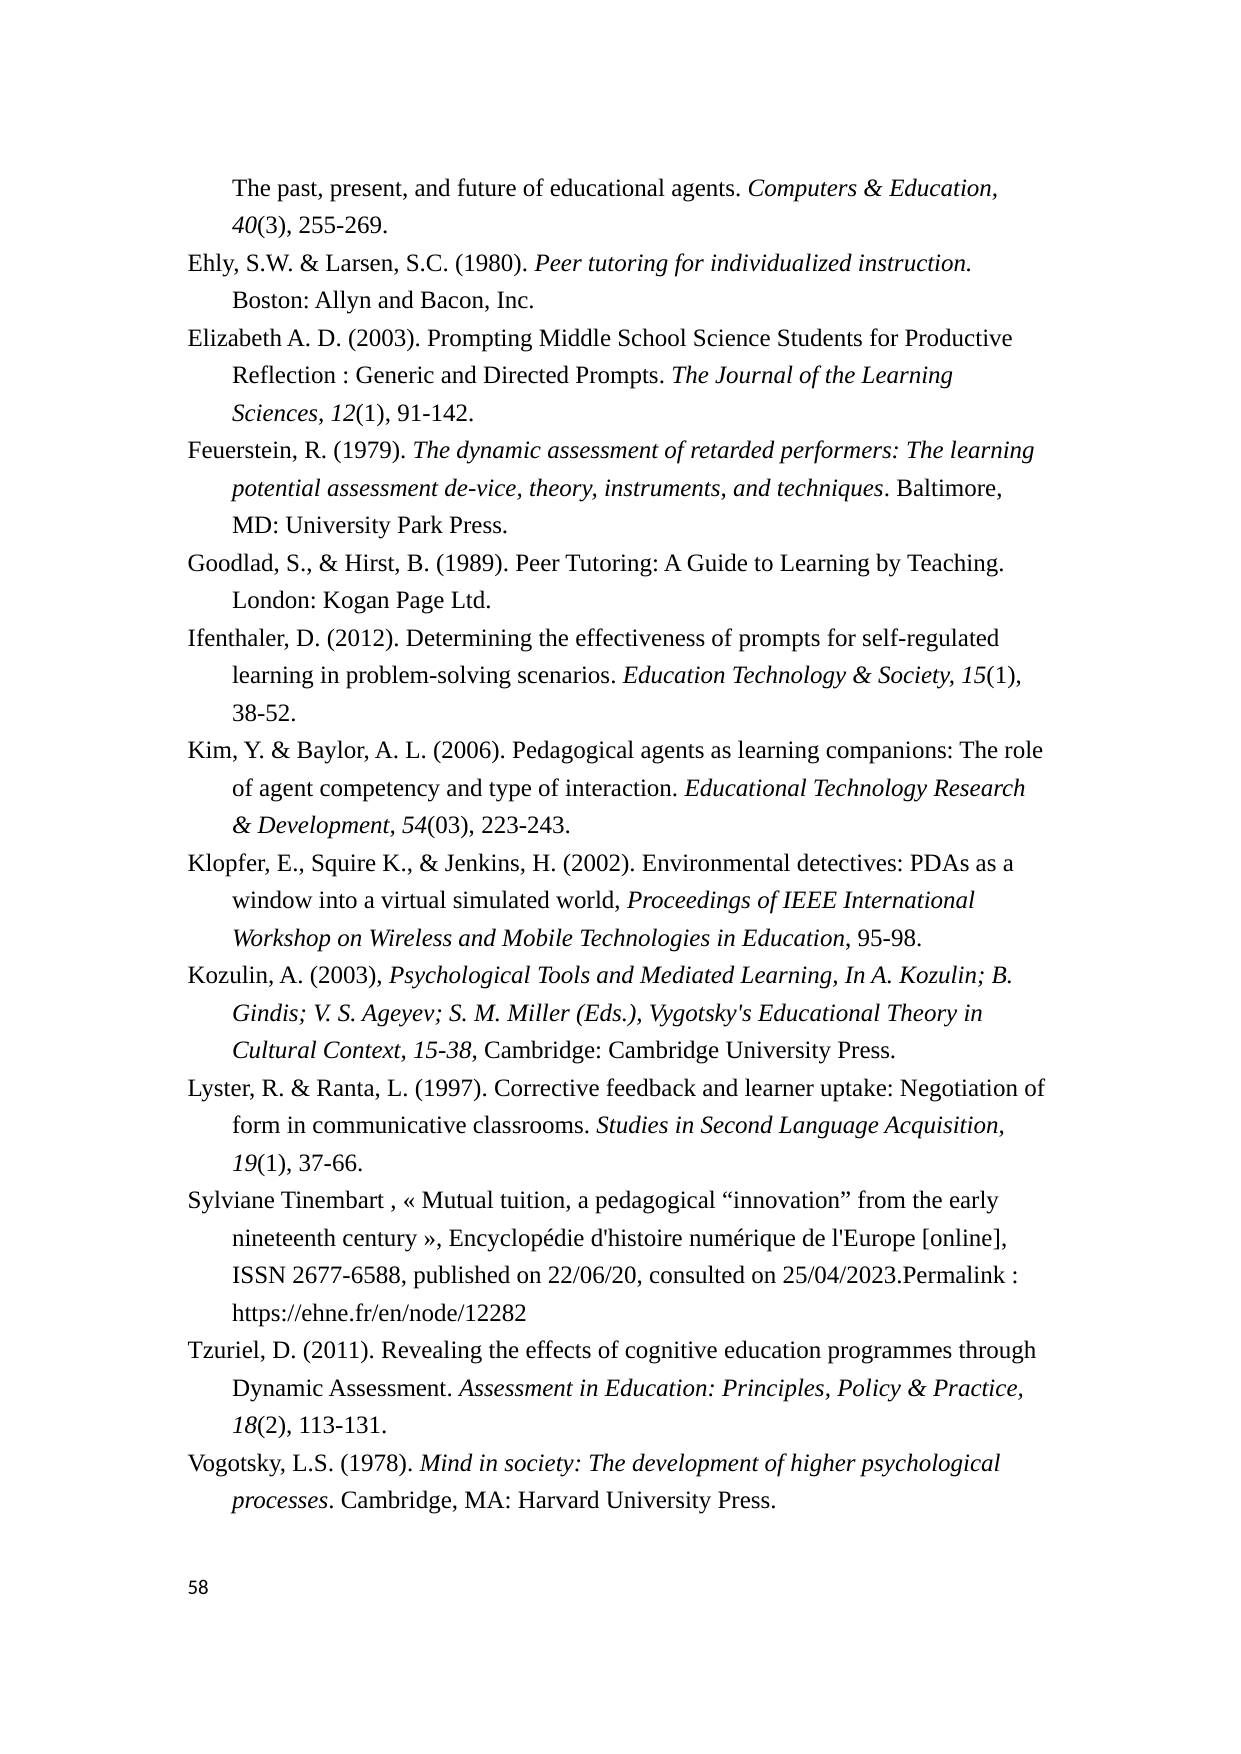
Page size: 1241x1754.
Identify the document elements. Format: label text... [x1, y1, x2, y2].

text Feuerstein, R. (1979). The dynamic assessment of retarded performers: The learning potential assessment de-vice, theory, instruments, and techniques. Baltimore, MD: University Park Press. [187, 431, 1053, 543]
text Vogotsky, L.S. (1978). Mind in society: The development of higher psychological processes. Cambridge, MA: Harvard University Press. [187, 1443, 1053, 1518]
text Klopfer, E., Squire K., & Jenkins, H. (2002). Environmental detectives: PDAs as a window into a virtual simulated world, Proceedings of IEEE International Workshop on Wireless and Mobile Technologies in Education, 95-98. [187, 843, 1053, 956]
text Lyster, R. & Ranta, L. (1997). Corrective feedback and learner uptake: Negotiation of form in communicative classrooms. Studies in Second Language Acquisition, 19(1), 37-66. [187, 1068, 1053, 1181]
text Ifenthaler, D. (2012). Determining the effectiveness of prompts for self-regulated learning in problem-solving scenarios. Education Technology & Society, 15(1), 38-52. [187, 618, 1053, 731]
text Kim, Y. & Baylor, A. L. (2006). Pedagogical agents as learning companions: The role of agent competency and type of interaction. Educational Technology Research & Development, 54(03), 223-243. [187, 731, 1053, 843]
text Tzuriel, D. (2011). Revealing the effects of cognitive education programmes through Dynamic Assessment. Assessment in Education: Principles, Policy & Practice, 18(2), 113-131. [187, 1331, 1053, 1443]
text Sylviane Tinembart , « Mutual tuition, a pedagogical “innovation” from the early nineteenth century », Encyclopédie d'histoire numérique de l'Europe [online], ISSN 2677-6588, published on 22/06/20, consulted on 25/04/2023.Permalink : https://ehne.fr/en/node/12282 [187, 1181, 1053, 1331]
text Goodlad, S., & Hirst, B. (1989). Peer Tutoring: A Guide to Learning by Teaching. London: Kogan Page Ltd. [187, 543, 1053, 618]
text Elizabeth A. D. (2003). Prompting Middle School Science Students for Productive Reflection : Generic and Directed Prompts. The Journal of the Learning Sciences, 12(1), 91-142. [187, 318, 1053, 431]
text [187, 168, 1053, 243]
text Ehly, S.W. & Larsen, S.C. (1980). Peer tutoring for individualized instruction. Boston: Allyn and Bacon, Inc. [187, 243, 1053, 318]
text Kozulin, A. (2003), Psychological Tools and Mediated Learning, In A. Kozulin; B. Gindis; V. S. Ageyev; S. M. Miller (Eds.), Vygotsky's Educational Theory in Cultural Context, 15-38, Cambridge: Cambridge University Press. [187, 956, 1053, 1068]
